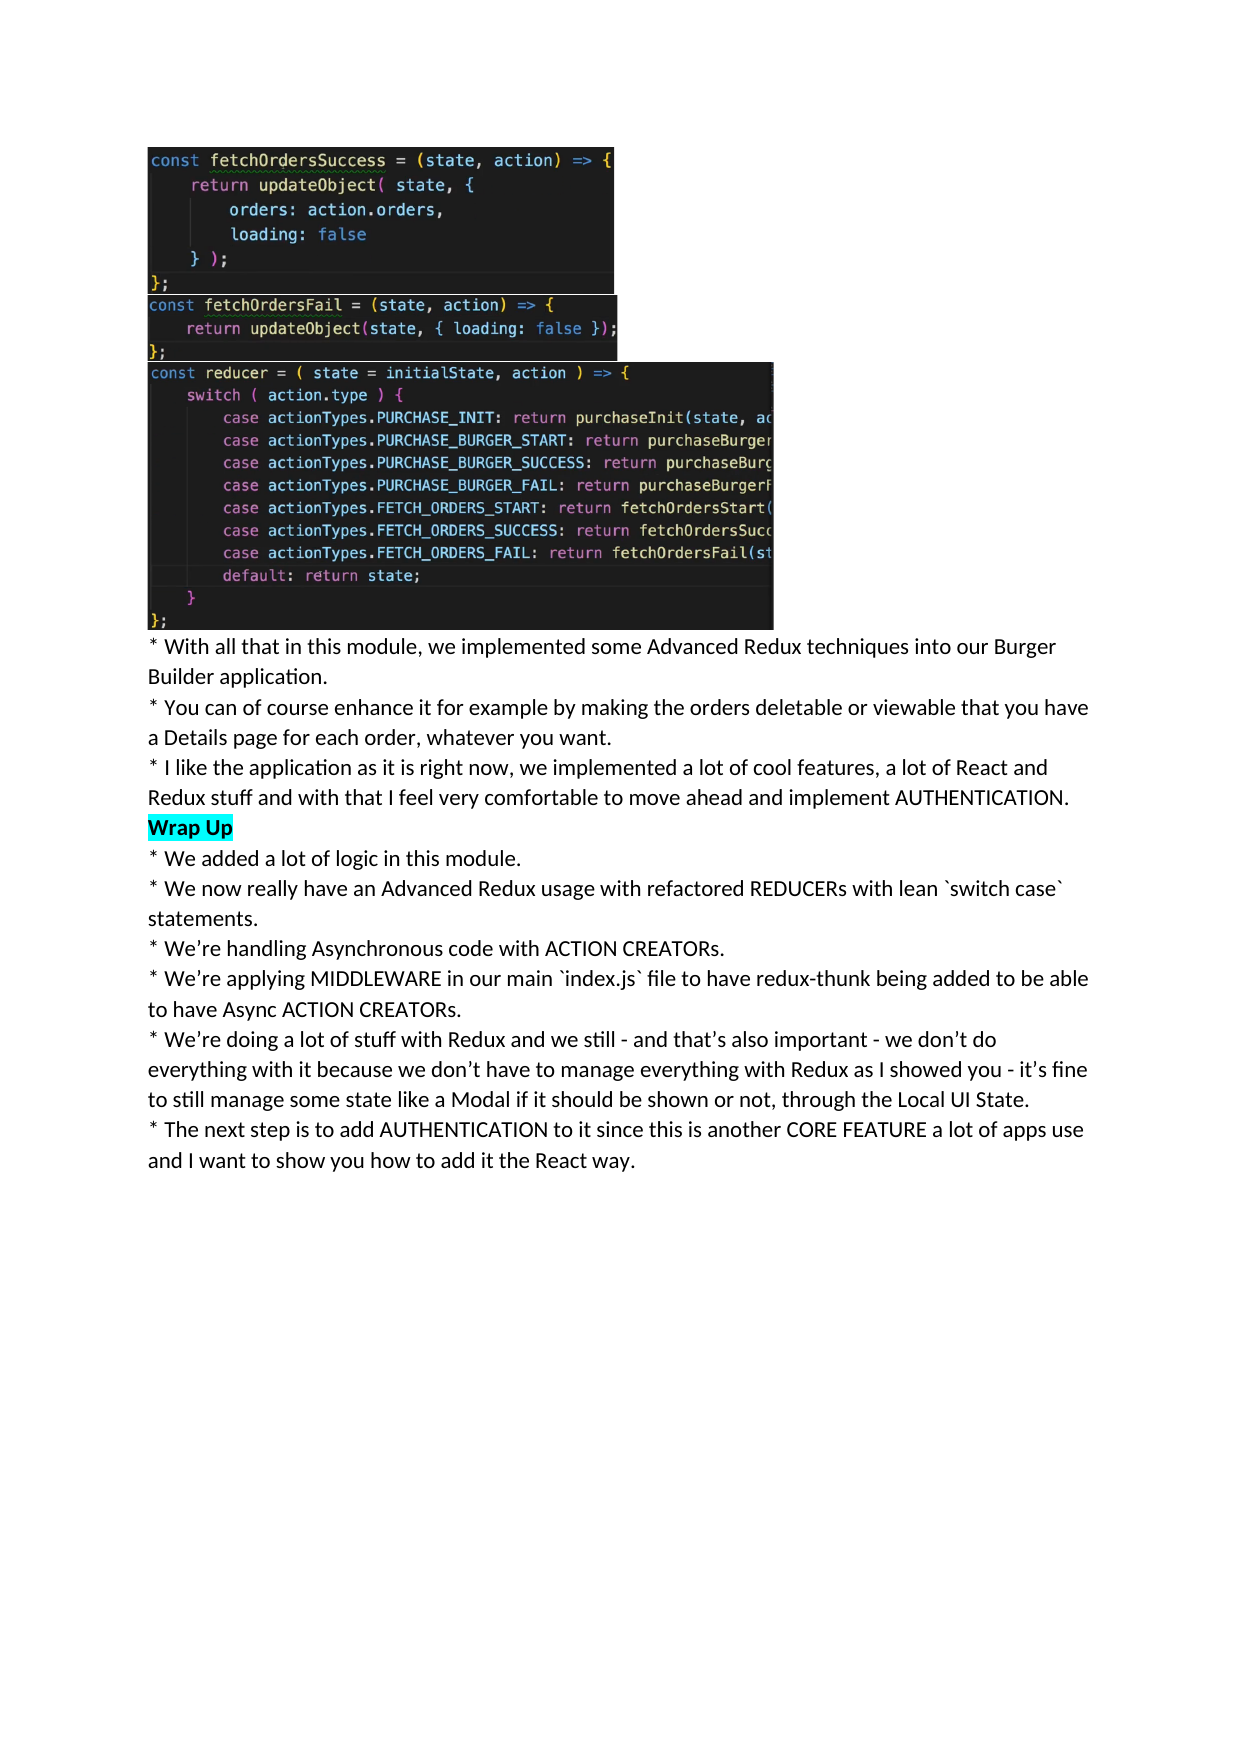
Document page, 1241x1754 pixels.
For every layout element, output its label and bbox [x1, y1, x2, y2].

picture [147, 362, 774, 630]
picture [147, 147, 615, 294]
picture [147, 295, 618, 361]
text [148, 148, 1093, 1174]
